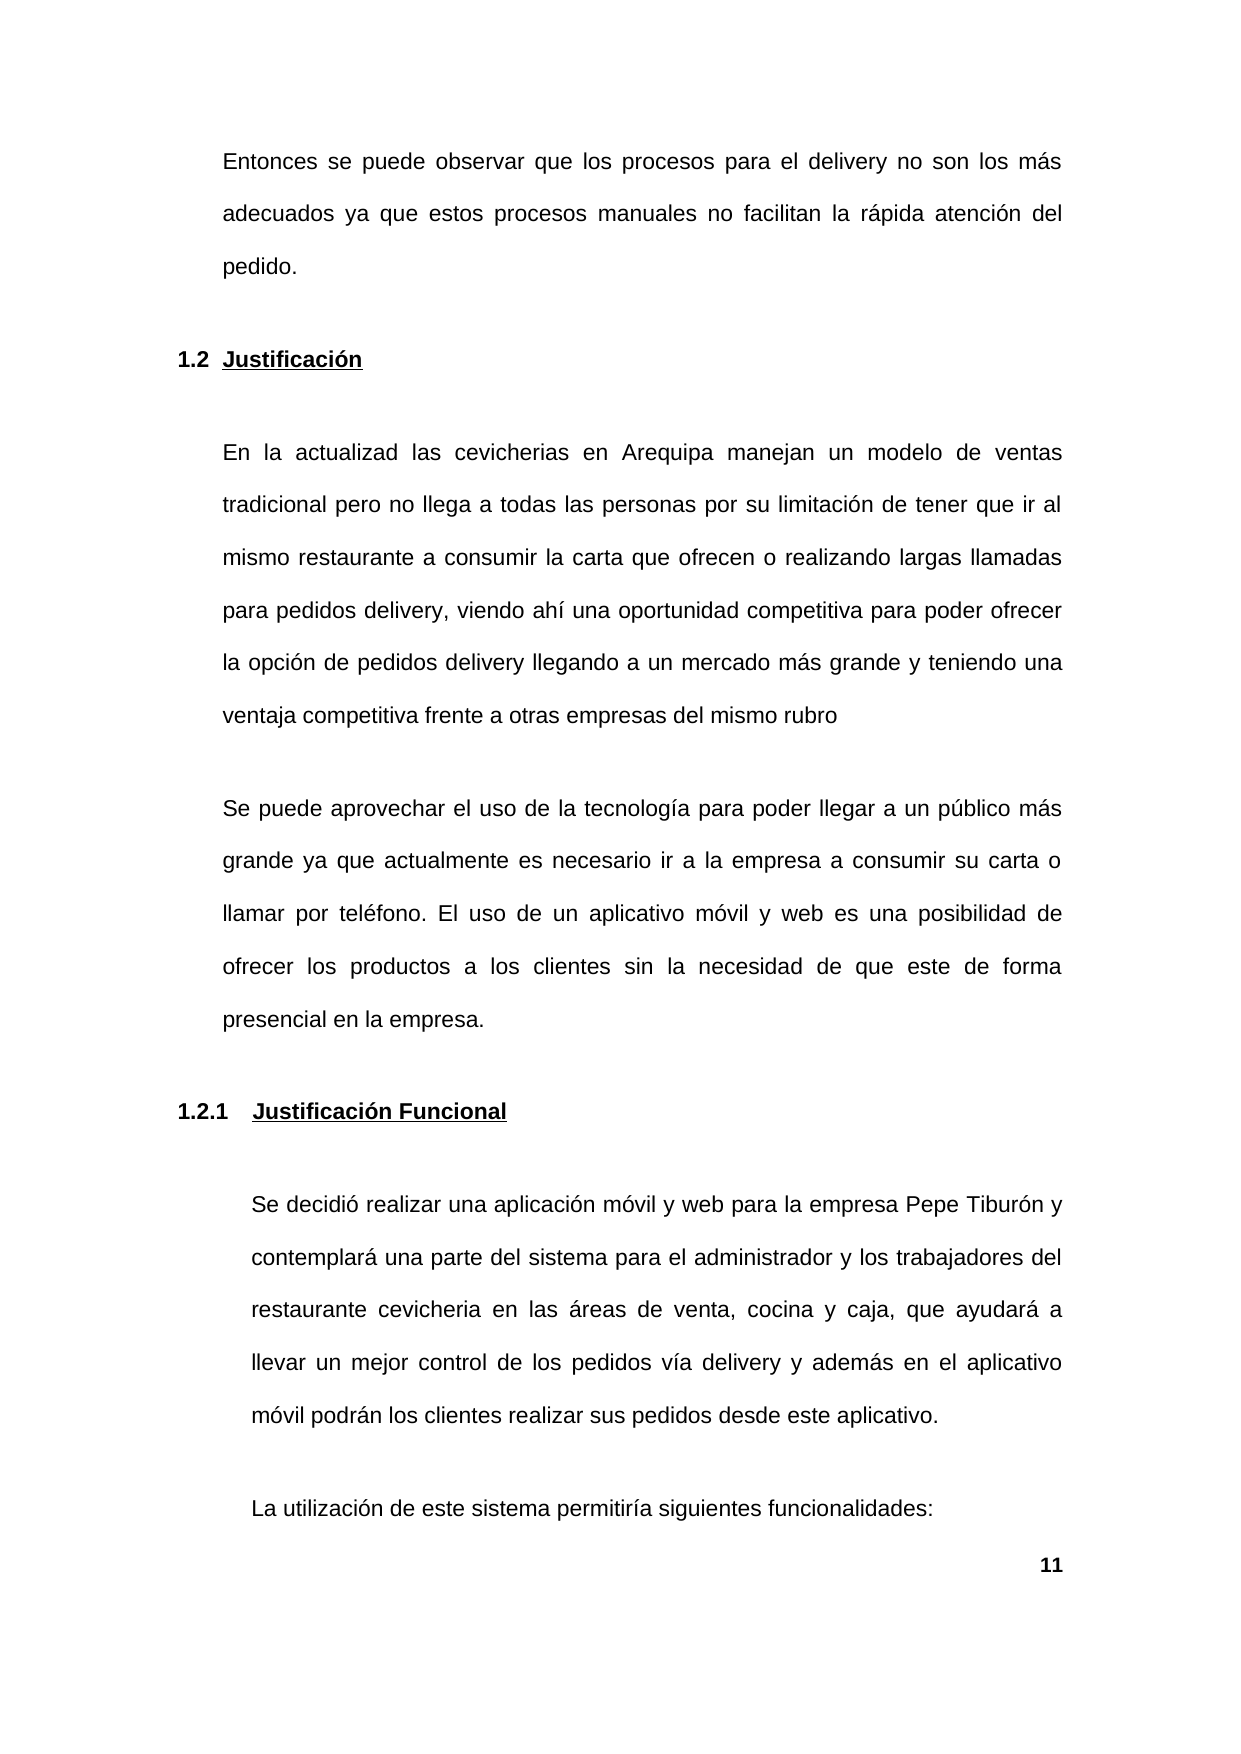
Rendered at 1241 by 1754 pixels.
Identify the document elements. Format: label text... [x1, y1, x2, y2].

text Se puede aprovechar el uso de la tecnología para poder llegar a un público más grande ya que actualmente es necesario ir a la empresa a consumir su carta o llamar por teléfono. El uso de un aplicativo móvil y web es una posibilidad de ofrecer los productos a los clientes sin la necesidad de que este de forma presencial en la empresa. [222, 795, 1063, 1032]
text En la actualizad las cevicherias en Arequipa manejan un modelo de ventas tradicional pero no llega a todas las personas por su limitación de tener que ir al mismo restaurante a consumir la carta que ofrecen o realizando largas llamadas para pedidos delivery, viendo ahí una oportunidad competitiva para poder ofrecer la opción de pedidos delivery llegando a un mercado más grande y teniendo una ventaja competitiva frente a otras empresas del mismo rubro [222, 438, 1063, 728]
text La utilización de este sistema permitiría siguientes funcionalidades: [177, 1494, 1063, 1521]
text Se decidió realizar una aplicación móvil y web para la empresa Pepe Tiburón y contemplará una parte del sistema para el administrador y los trabajadores del restaurante cevicheria en las áreas de venta, cocina y caja, que ayudará a llevar un mejor control de los pedidos vía delivery y además en el aplicativo móvil podrán los clientes realizar sus pedidos desde este aplicativo. [251, 1191, 1063, 1428]
text Entonces se puede observar que los procesos para el delivery no son los más adecuados ya que estos procesos manuales no facilitan la rápida atención del pedido. [222, 148, 1063, 279]
subtitle Justificación Funcional [177, 1098, 1063, 1124]
subtitle Justificación [177, 346, 1063, 372]
